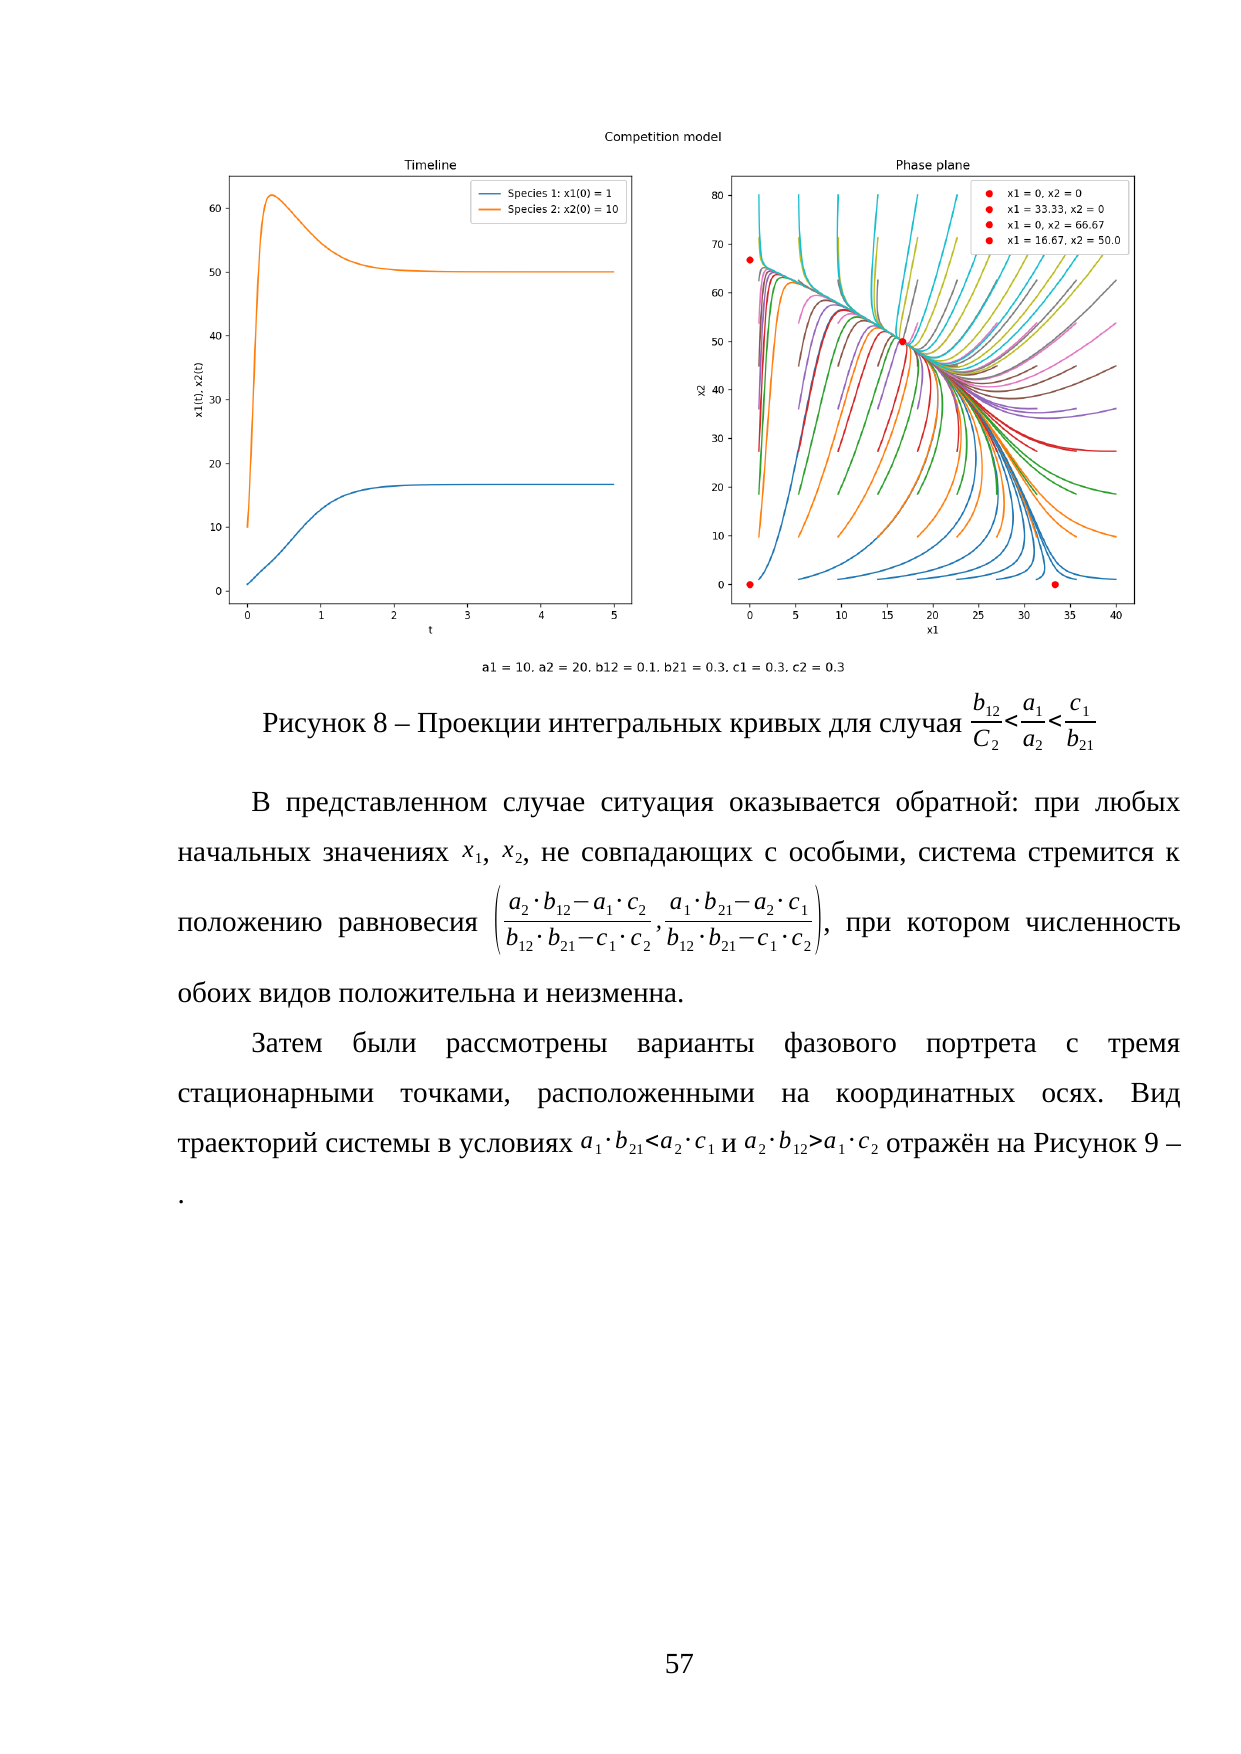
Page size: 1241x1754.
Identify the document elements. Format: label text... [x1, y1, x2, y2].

text В представленном случае ситуация оказывается обратной: при любых начальных значениях , , не совпадающих с особыми, система стремится к положению равновесия , при котором численность обоих видов положительна и неизменна. [177, 784, 1181, 1008]
text Затем были рассмотрены варианты фазового портрета с тремя стационарными точками, расположенными на координатных осях. Вид траекторий системы в условиях и отражён на Рисунок 42 – . [177, 1025, 1181, 1209]
text Проекции интегральных кривых для случая [177, 688, 1181, 755]
picture [177, 118, 1182, 672]
